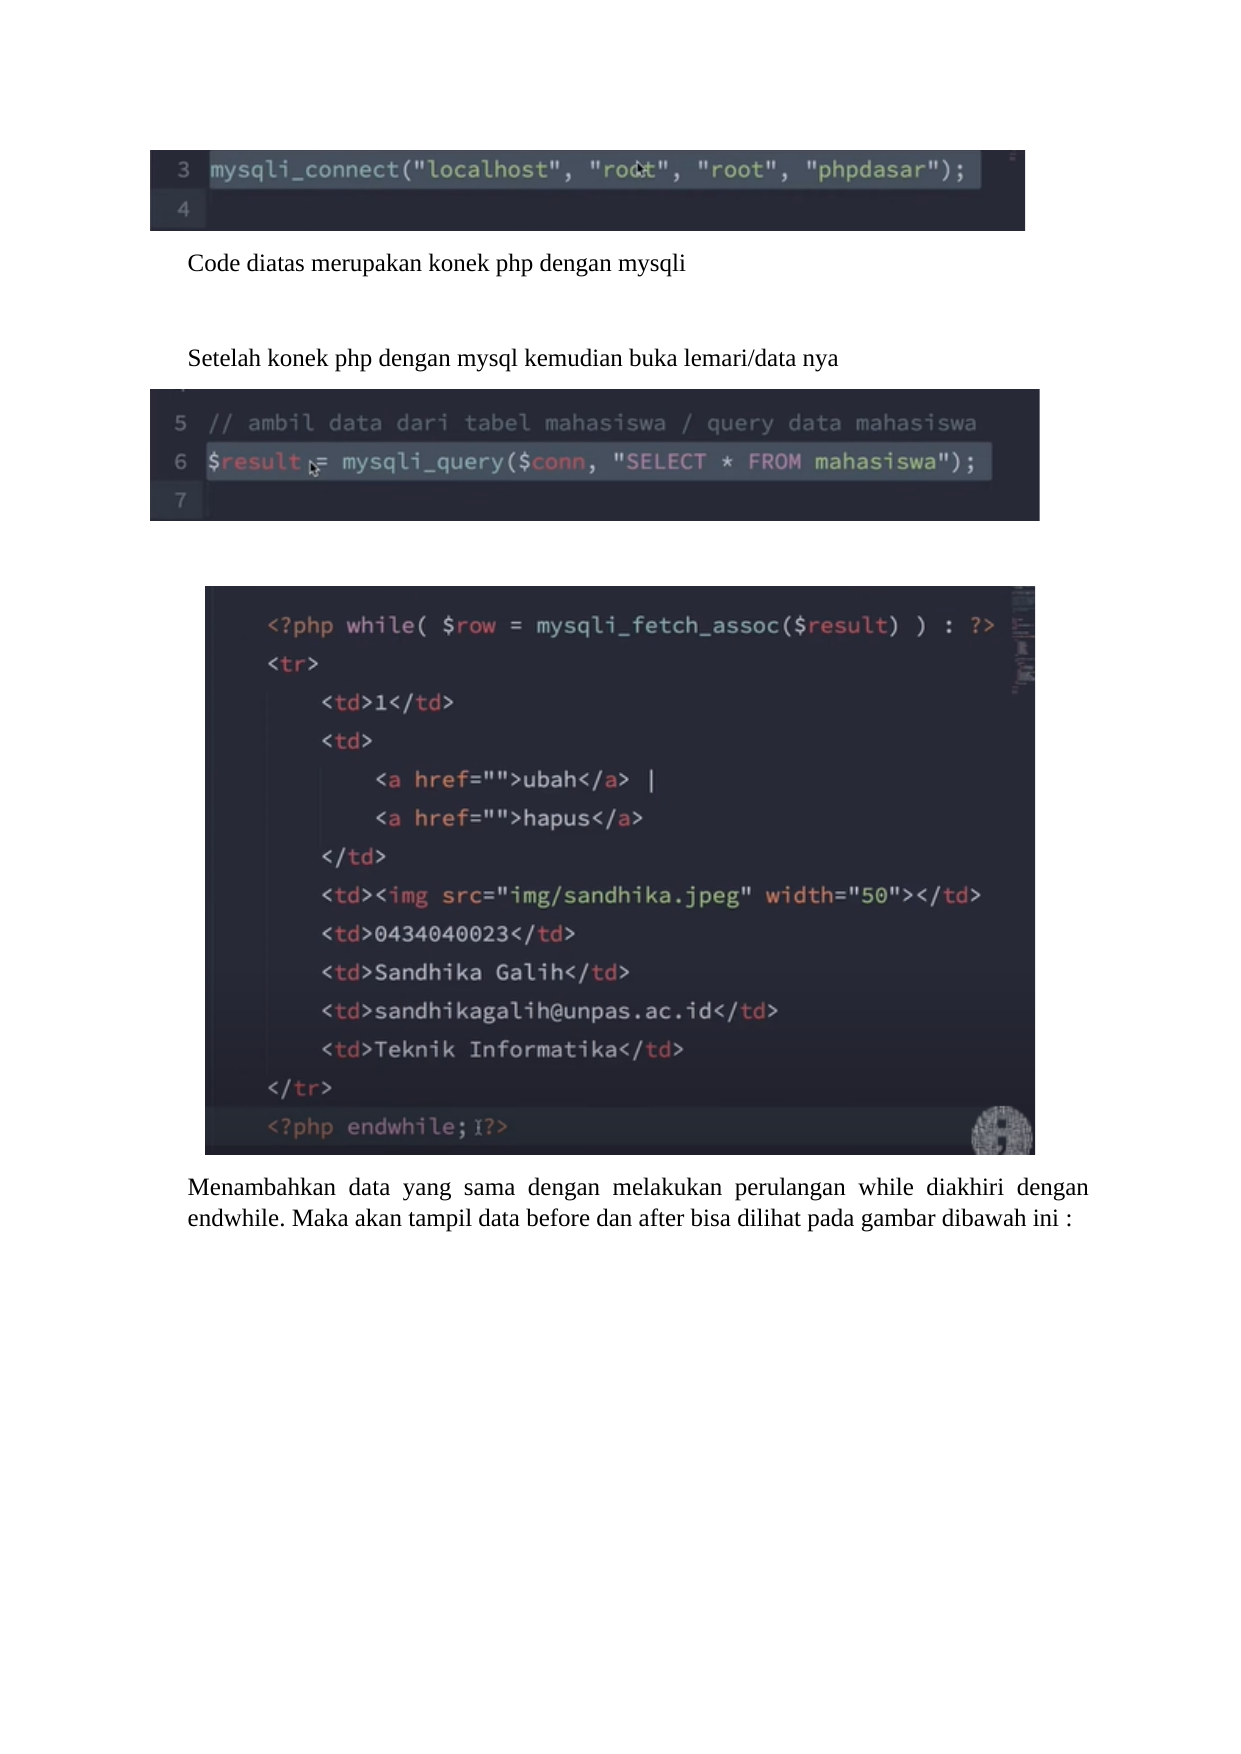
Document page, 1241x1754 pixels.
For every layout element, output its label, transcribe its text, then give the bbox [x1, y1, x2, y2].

text Setelah konek php dengan mysql kemudian buka lemari/data nya [187, 343, 1090, 371]
picture [205, 586, 1036, 1155]
text Code diatas merupakan konek php dengan mysqli [187, 248, 1090, 277]
text Menambahkan data yang sama dengan melakukan perulangan while diakhiri dengan endwhile. Maka akan tampil data before dan after bisa dilihat pada gambar dibawah ini : [187, 1172, 1090, 1232]
picture [150, 150, 1025, 231]
picture [150, 389, 1040, 521]
